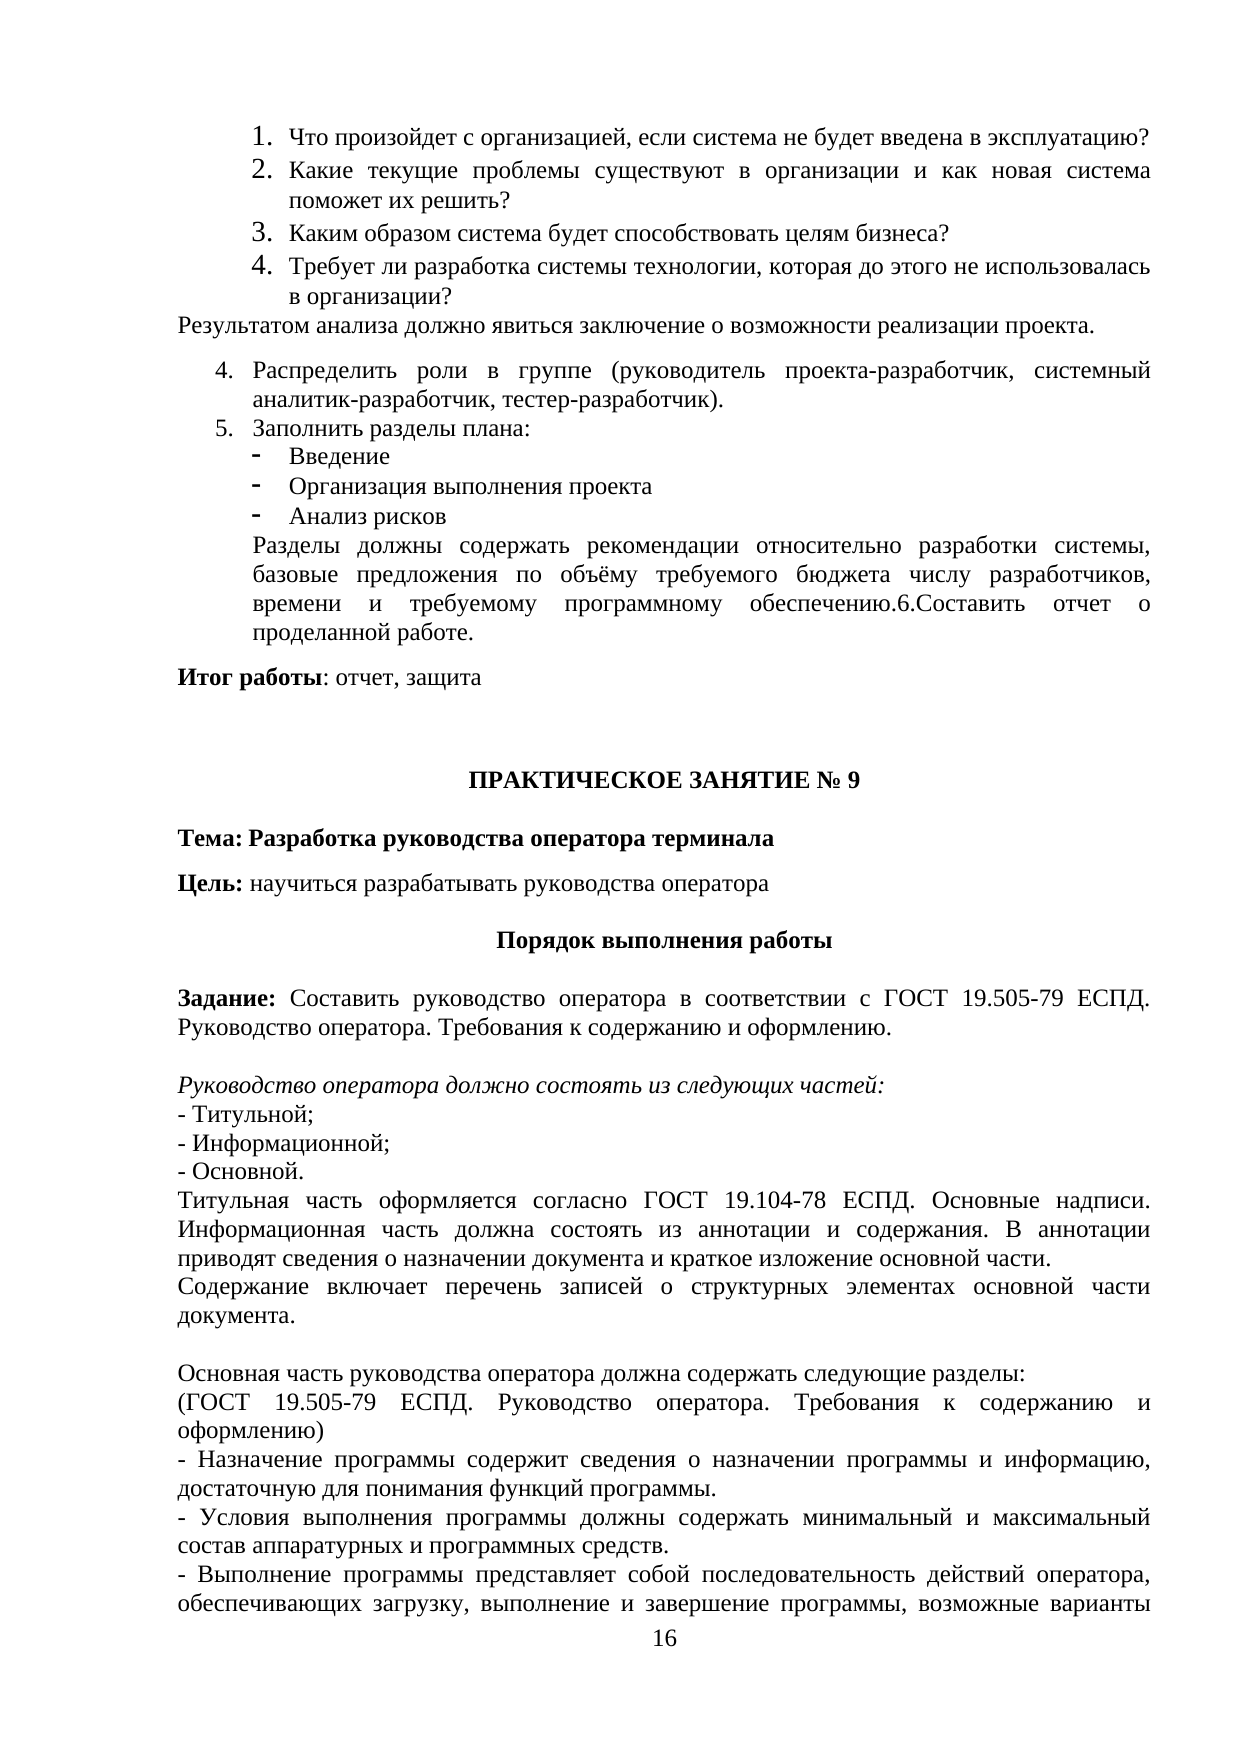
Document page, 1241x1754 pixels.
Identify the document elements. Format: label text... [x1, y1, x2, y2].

text Содержание включает перечень записей о структурных элементах основной части документа. [177, 1271, 1152, 1329]
text - Назначение программы содержит сведения о назначении программы и информацию, достаточную для понимания функций программы. [177, 1444, 1152, 1502]
text Цель: научиться разрабатывать руководства оператора [177, 868, 1152, 897]
list Организация выполнения проекта [251, 471, 1152, 501]
list Заполнить разделы плана: [215, 413, 1152, 441]
list Распределить роли в группе (руководитель проекта-разработчик, системный аналитик-разработчик, тестер-разработчик). [215, 355, 1152, 413]
list Какие текущие проблемы существуют в организации и как новая система поможет их решить? [251, 152, 1152, 214]
list Введение [251, 441, 1152, 471]
text - Информационной; [177, 1128, 1152, 1156]
text - Титульной; [177, 1099, 1152, 1128]
text Порядок выполнения работы [177, 926, 1152, 954]
text Итог работы: отчет, защита [177, 662, 1152, 691]
list Разделы должны содержать рекомендации относительно разработки системы, базовые предложения по объёму требуемого бюджета числу разработчиков, времени и требуемому программному обеспечению.6.Составить отчет о проделанной работе. [252, 531, 1152, 646]
text - Основной. [177, 1156, 1152, 1185]
text Тема: Разработка руководства оператора терминала [177, 823, 1152, 851]
list Что произойдет с организацией, если система не будет введена в эксплуатацию? [251, 118, 1152, 152]
text - Условия выполнения программы должны содержать минимальный и максимальный состав аппаратурных и программных средств. [177, 1502, 1152, 1559]
text (ГОСТ 19.505-79 ЕСПД. Руководство оператора. Требования к содержанию и оформлению) [177, 1387, 1152, 1444]
text Результатом анализа должно явиться заключение о возможности реализации проекта. [177, 310, 1152, 338]
list Анализ рисков [251, 501, 1152, 531]
list Требует ли разработка системы технологии, которая до этого не использовалась в организации? [251, 247, 1152, 310]
text Задание: Составить руководство оператора в соответствии с ГОСТ 19.505-79 ЕСПД. Руководство оператора. Требования к содержанию и оформлению. [177, 983, 1152, 1041]
text Основная часть руководства оператора должна содержать следующие разделы: [177, 1358, 1152, 1387]
text Титульная часть оформляется согласно ГОСТ 19.104-78 ЕСПД. Основные надписи. Информационная часть должна состоять из аннотации и содержания. В аннотации приводят сведения о назначении документа и краткое изложение основной части. [177, 1185, 1152, 1271]
text Руководство оператора должно состоять из следующих частей: [177, 1070, 1152, 1099]
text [177, 1559, 1152, 1617]
list Каким образом система будет способствовать целям бизнеса? [251, 214, 1152, 247]
text ПРАКТИЧЕСКОЕ ЗАНЯТИЕ № 9 [177, 765, 1152, 794]
